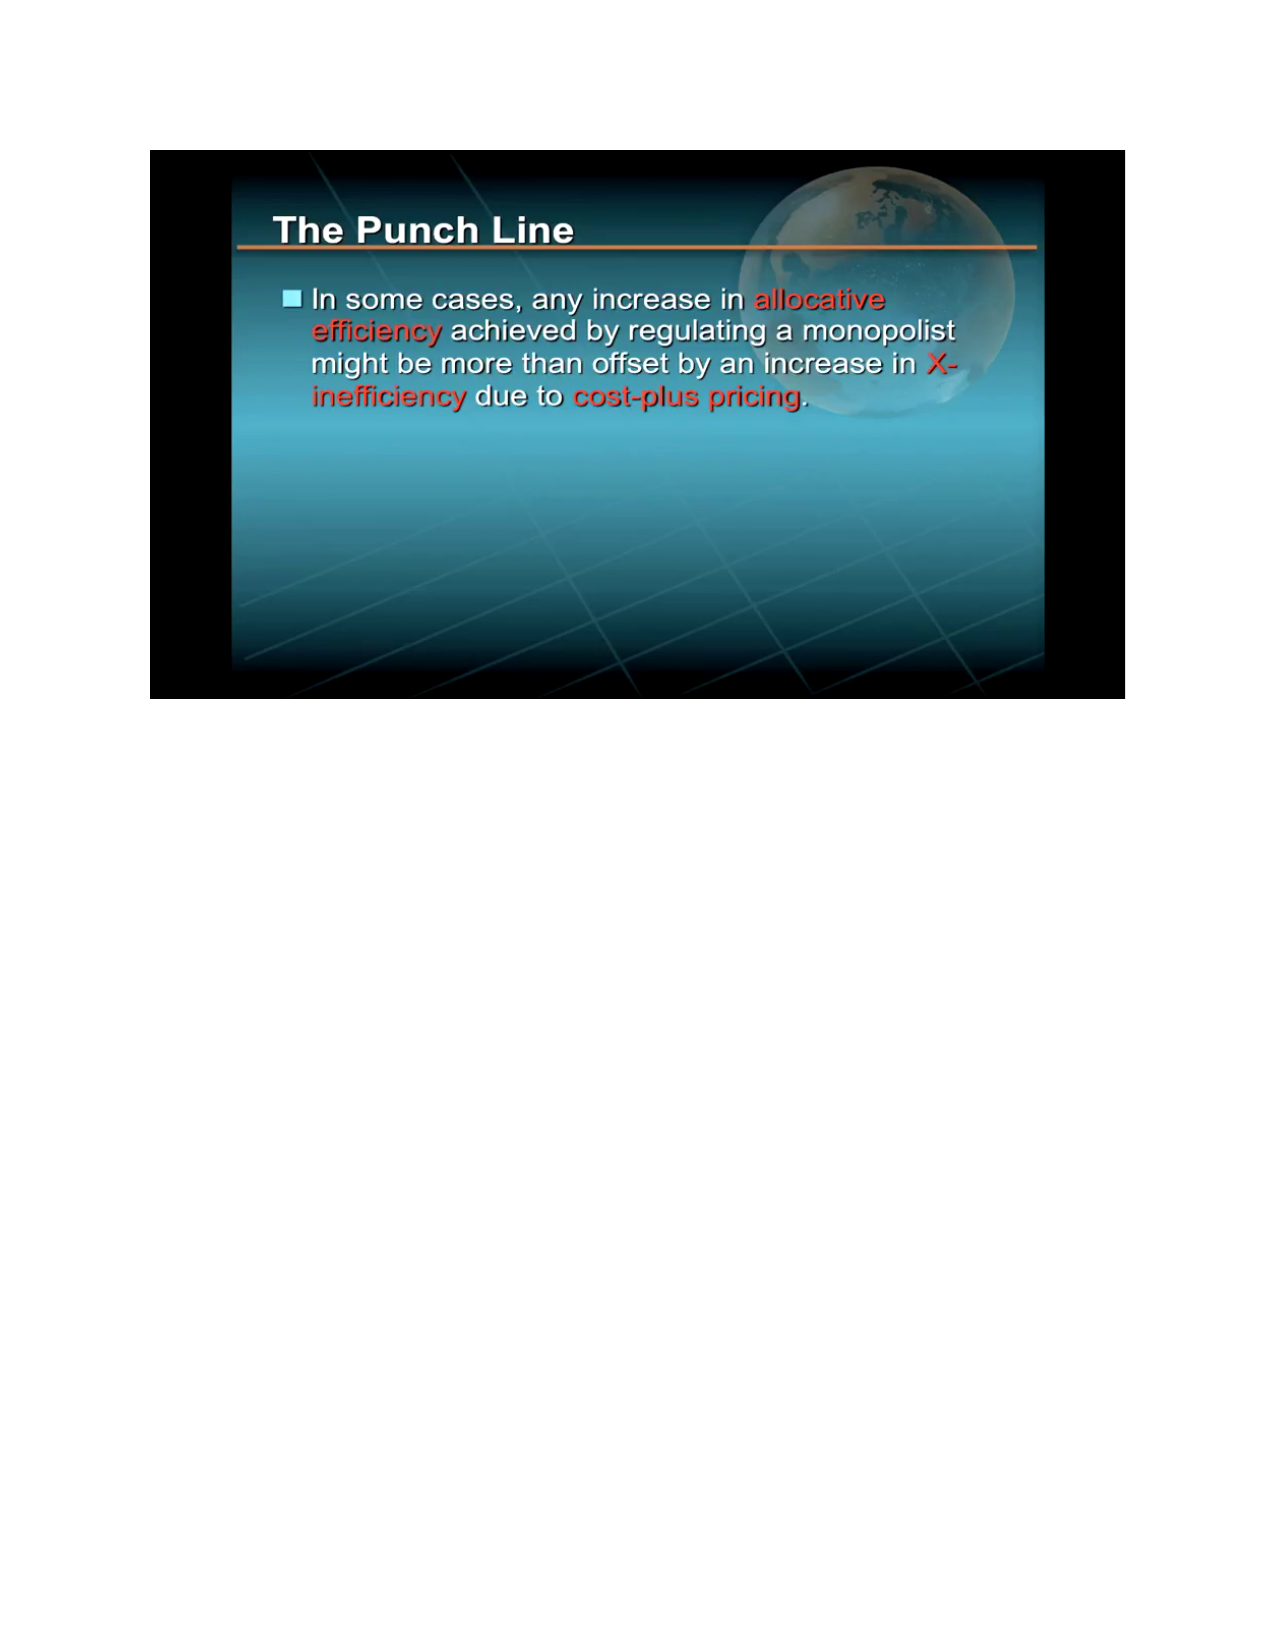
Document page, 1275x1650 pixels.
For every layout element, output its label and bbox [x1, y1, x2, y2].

picture [150, 150, 1125, 699]
